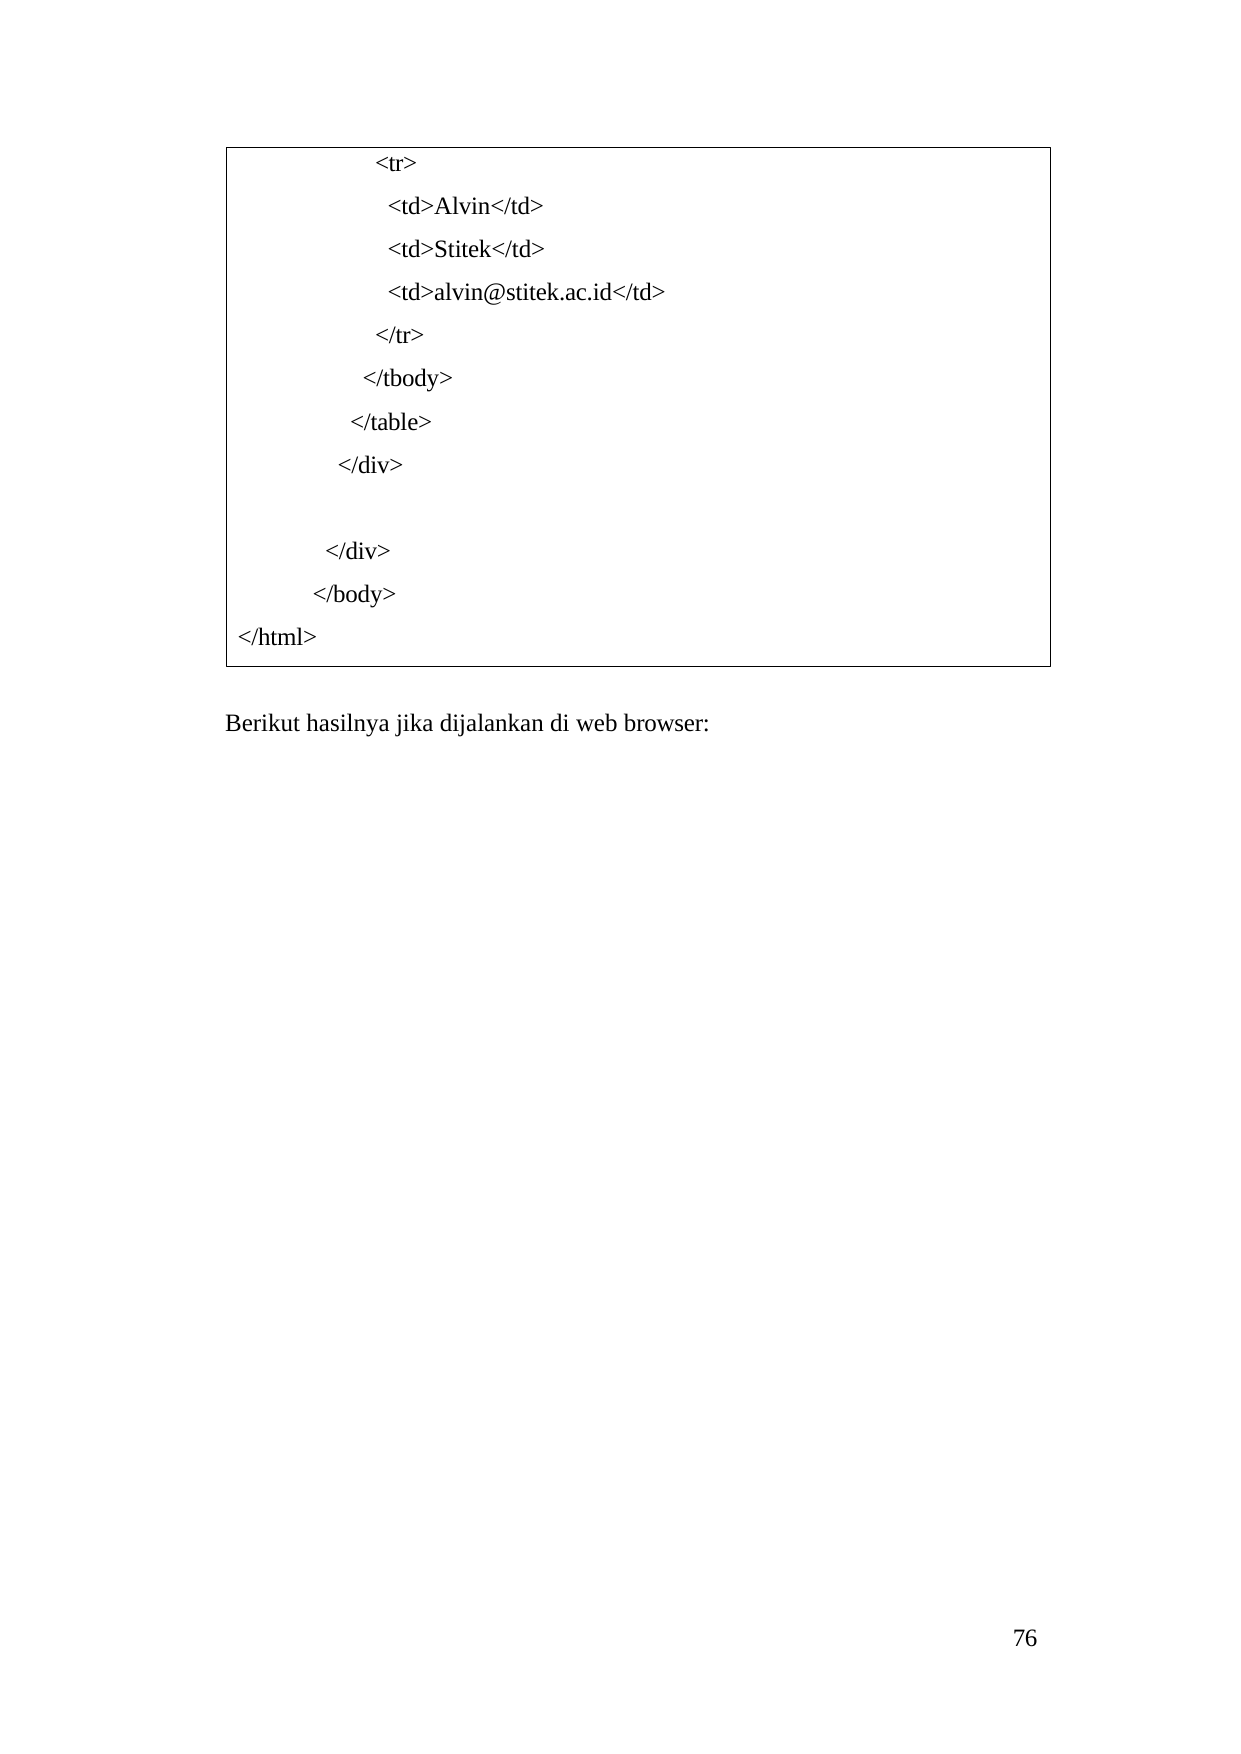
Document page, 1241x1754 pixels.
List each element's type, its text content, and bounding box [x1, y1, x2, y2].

text Berikut hasilnya jika dijalankan di web browser: [225, 708, 1137, 737]
